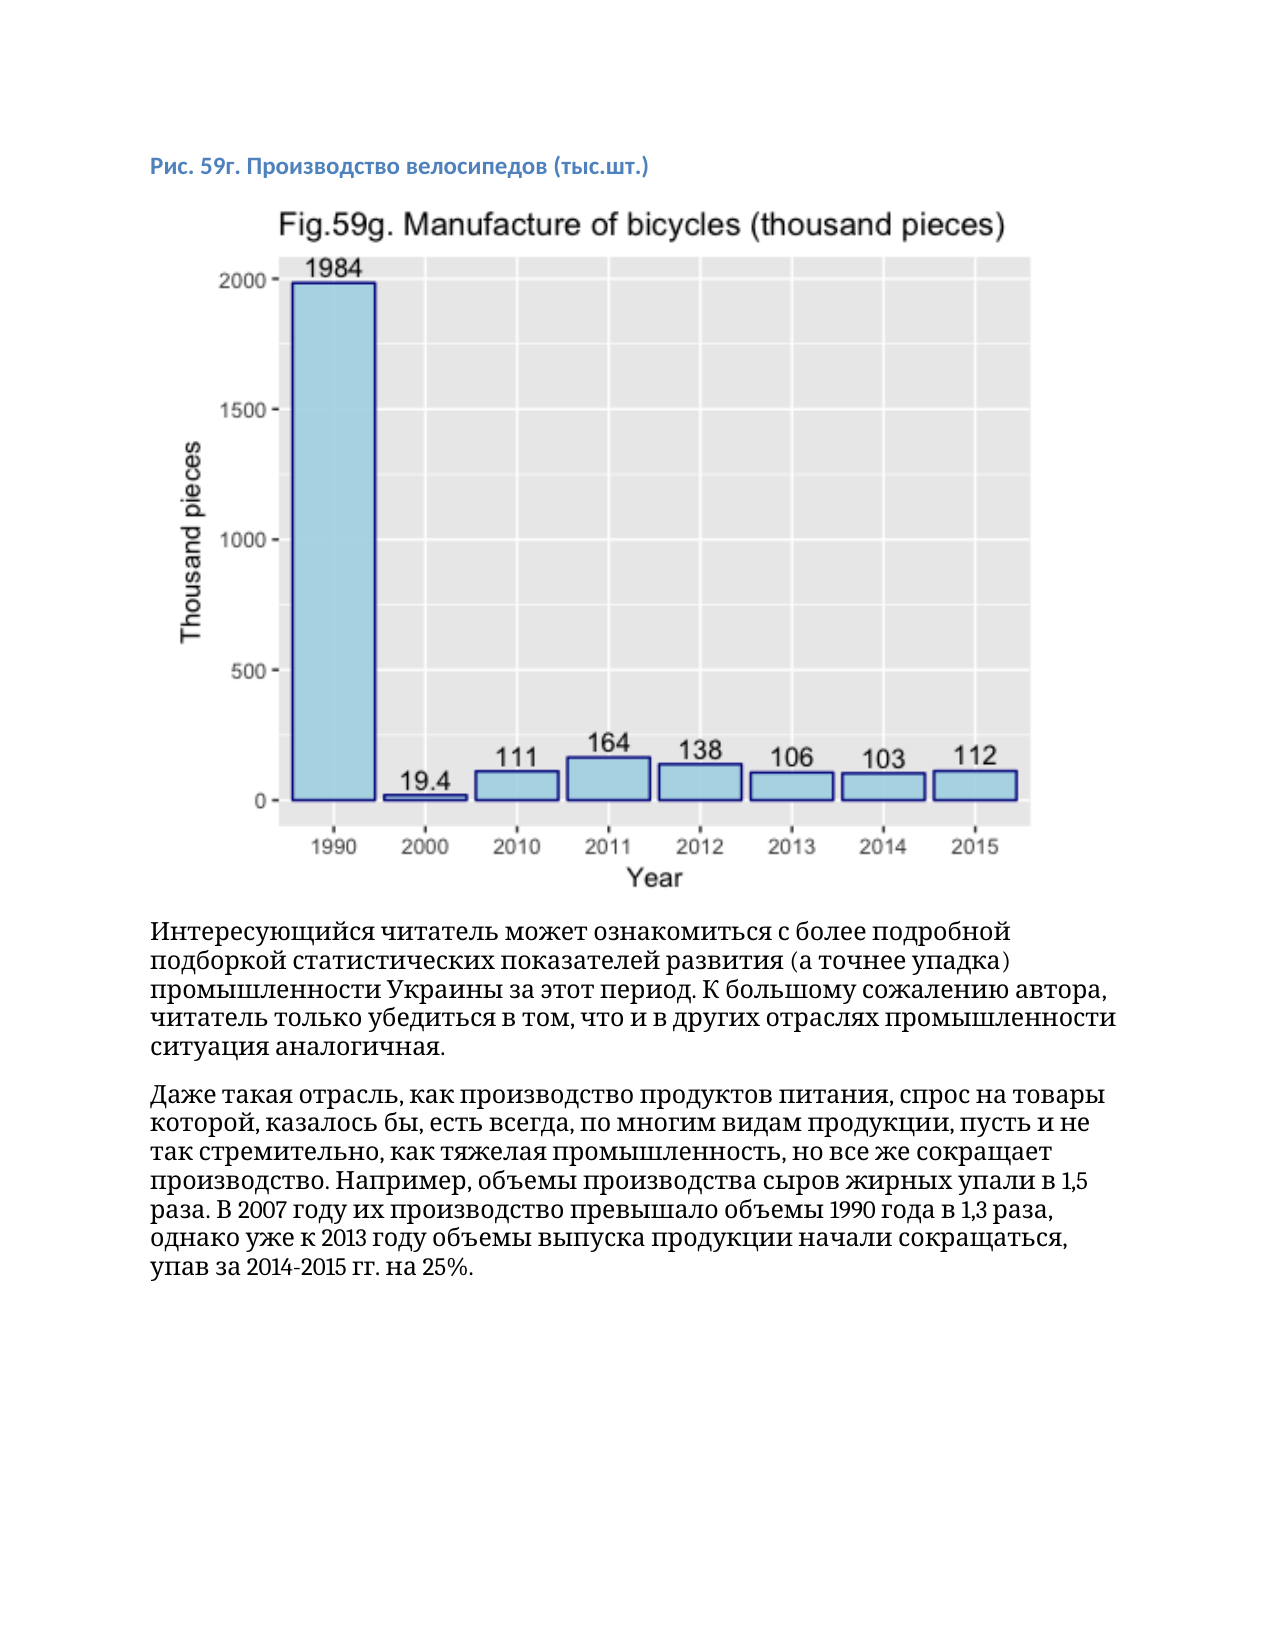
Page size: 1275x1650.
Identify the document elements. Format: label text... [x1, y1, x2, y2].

picture [168, 199, 1044, 900]
subtitle Рис. 59г. Производство велосипедов (тыс.шт.) [150, 150, 1125, 181]
text Даже такая отрасль, как производство продуктов питания, спрос на товары которой, казалось бы, есть всегда, по многим видам продукции, пусть и не так стремительно, как тяжелая промышленность, но все же сокращает производство. Например, объемы производства сыров жирных упали в 1,5 раза. В 2007 году их производство превышало объемы 1990 года в 1,3 раза, однако уже к 2013 году объемы выпуска продукции начали сокращаться, упав за 2014-2015 гг. на 25%. [150, 1081, 1125, 1282]
text Интересующийся читатель может ознакомиться с более подробной подборкой статистических показателей развития (а точнее упадка) промышленности Украины за этот период. К большому сожалению автора, читатель только убедиться в том, что и в других отраслях промышленности ситуация аналогичная. [150, 918, 1125, 1062]
